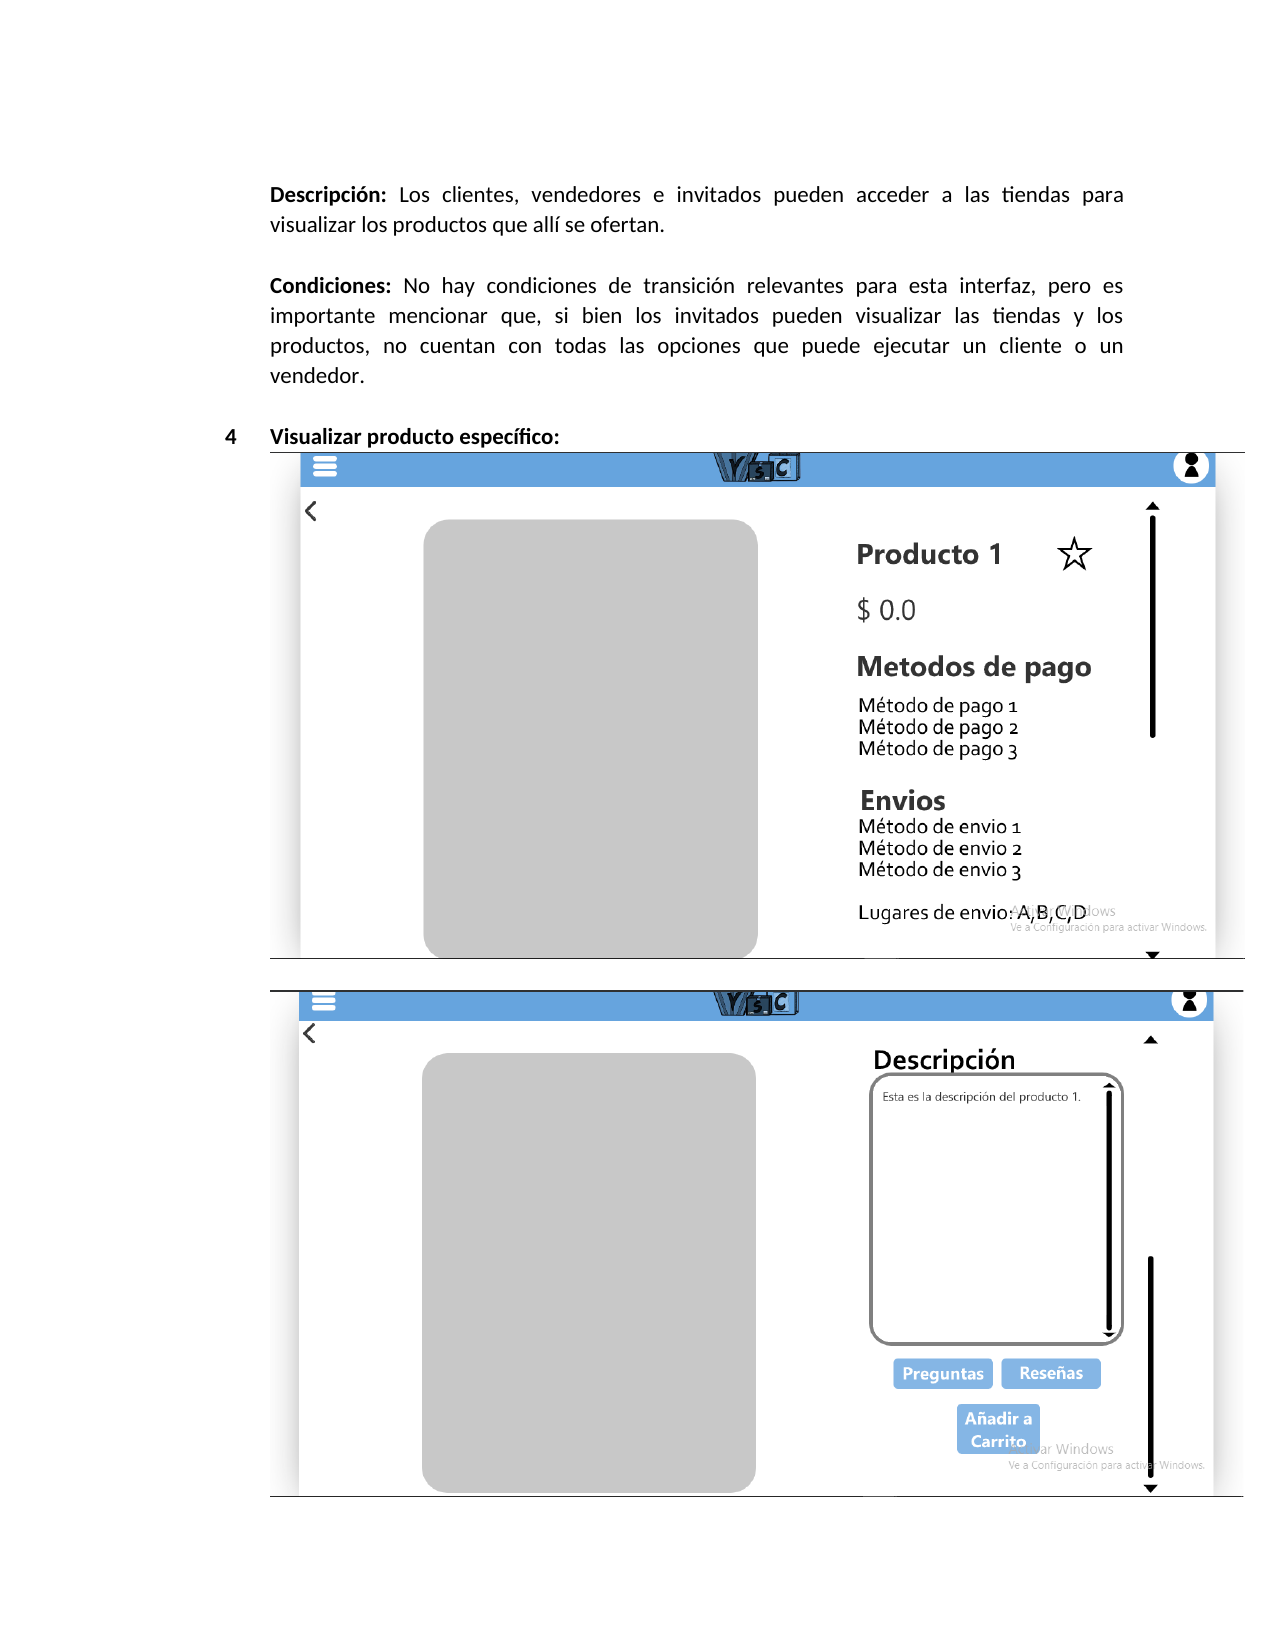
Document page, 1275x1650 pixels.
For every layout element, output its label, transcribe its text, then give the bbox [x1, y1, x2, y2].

list Visualizar producto específico: [225, 422, 1125, 450]
picture [270, 452, 1245, 959]
picture [270, 990, 1244, 1497]
list Condiciones: No hay condiciones de transición relevantes para esta interfaz, pero es importante mencionar que, si bien los invitados pueden visualizar las tiendas y los productos, no cuentan con todas las opciones que puede ejecutar un cliente o un vendedor. [270, 271, 1125, 389]
list Descripción: Los clientes, vendedores e invitados pueden acceder a las tiendas para visualizar los productos que allí se ofertan. [270, 180, 1125, 238]
